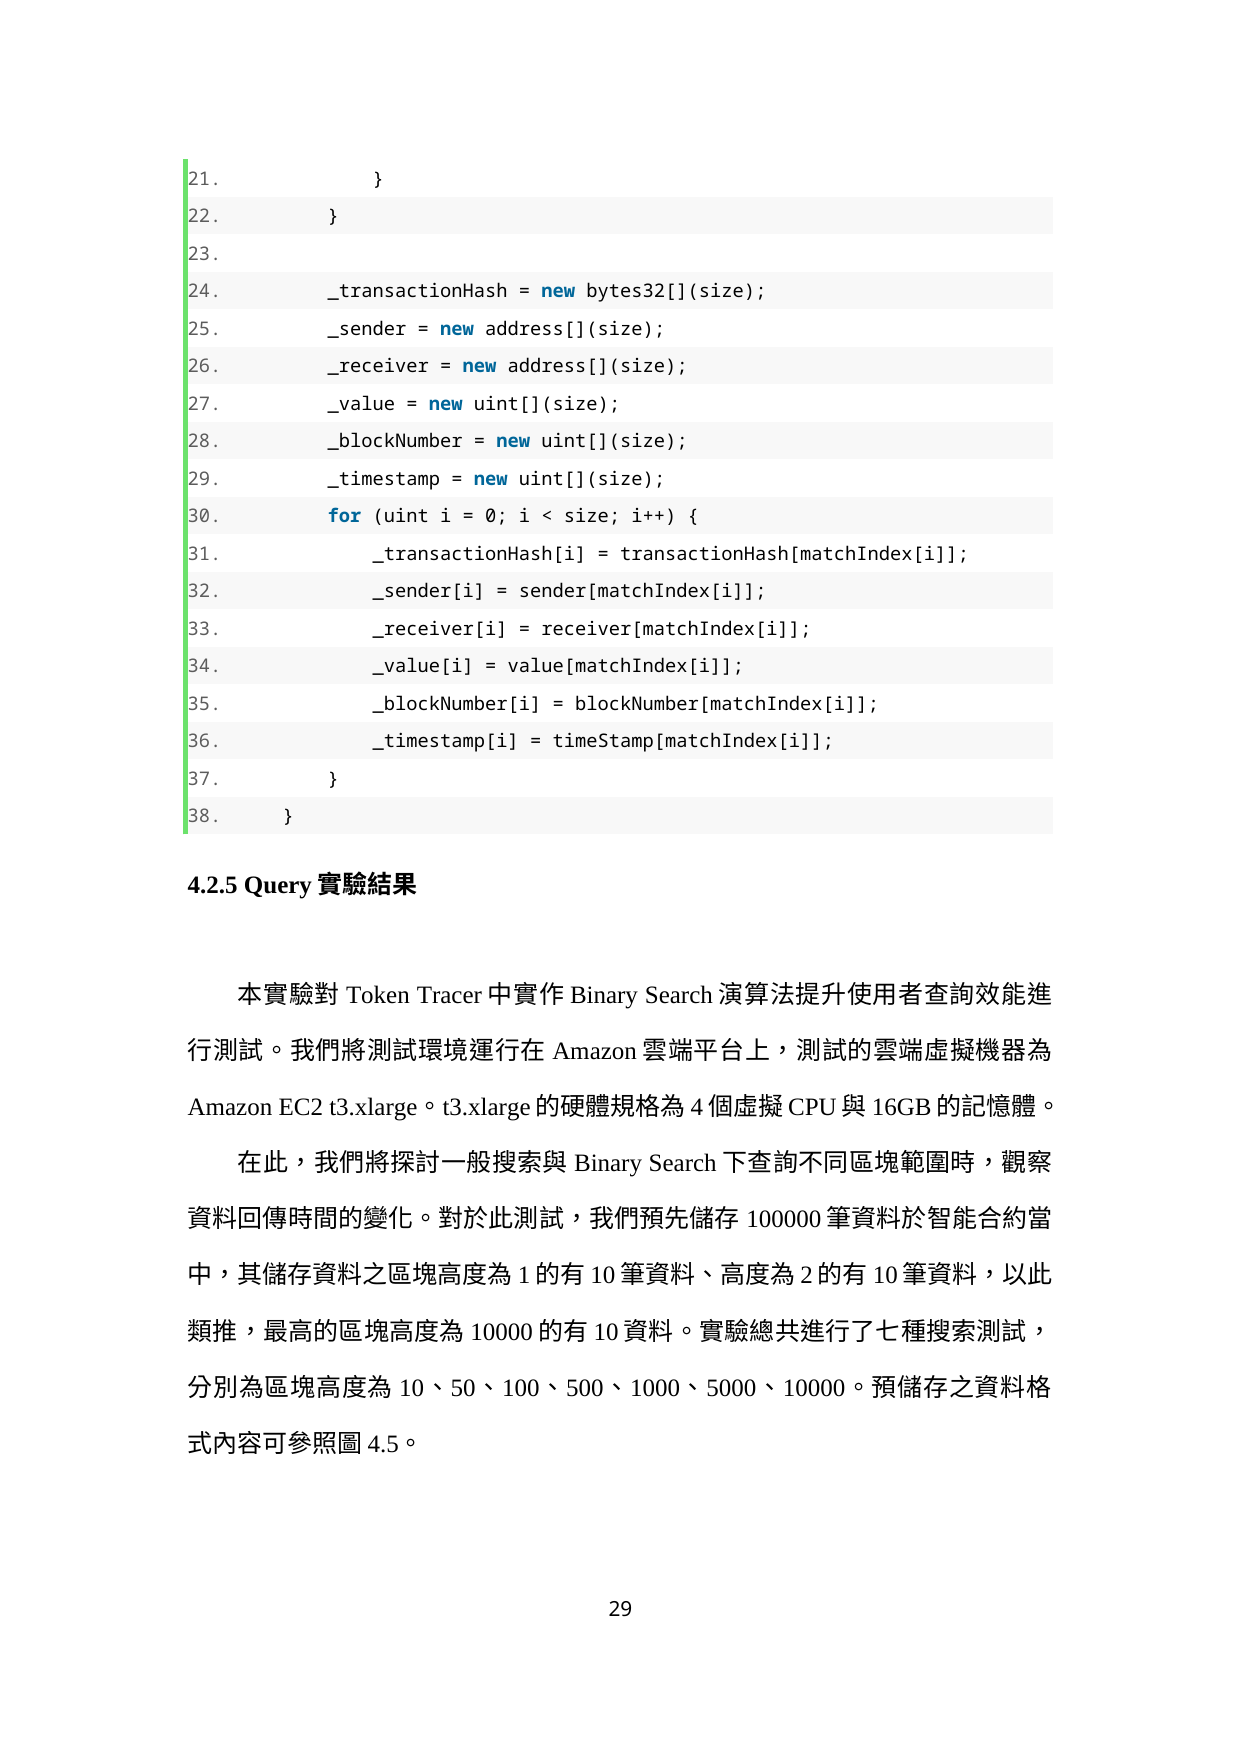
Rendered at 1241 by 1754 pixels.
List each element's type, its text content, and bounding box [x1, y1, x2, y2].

list _receiver[i] = receiver[matchIndex[i]]; [188, 609, 1053, 647]
list _value[i] = value[matchIndex[i]]; [188, 647, 1053, 684]
list } [188, 797, 1053, 834]
list _timestamp = new uint[](size); [188, 459, 1053, 497]
subtitle 4.2.5 Query實驗結果 [187, 863, 1053, 901]
text 本實驗對Token Tracer中實作Binary Search演算法提升使用者查詢效能進行測試。我們將測試環境運行在Amazon雲端平台上，測試的雲端虛擬機器為Amazon EC2 t3.xlarge。t3.xlarge的硬體規格為4個虛擬CPU與16GB的記憶體。 [187, 973, 1053, 1123]
list } [188, 159, 1053, 197]
list _blockNumber[i] = blockNumber[matchIndex[i]]; [188, 684, 1053, 722]
list for (uint i = 0; i < size; i++) { [188, 497, 1053, 534]
list _receiver = new address[](size); [188, 347, 1053, 384]
list } [188, 197, 1053, 234]
list _value = new uint[](size); [188, 384, 1053, 422]
list _sender = new address[](size); [188, 309, 1053, 347]
list } [188, 759, 1053, 797]
list _blockNumber = new uint[](size); [188, 422, 1053, 459]
list _sender[i] = sender[matchIndex[i]]; [188, 572, 1053, 609]
list _timestamp[i] = timeStamp[matchIndex[i]]; [188, 722, 1053, 759]
list _transactionHash = new bytes32[](size); [188, 272, 1053, 309]
text 在此，我們將探討一般搜索與Binary Search下查詢不同區塊範圍時，觀察資料回傳時間的變化。對於此測試，我們預先儲存100000筆資料於智能合約當中，其儲存資料之區塊高度為1的有10筆資料、高度為2的有10筆資料，以此類推，最高的區塊高度為10000的有10資料。實驗總共進行了七種搜索測試，分別為區塊高度為10、50、100、500、1000、5000、10000。預儲存之資料格式內容可參照圖4.5。 [187, 1142, 1053, 1460]
list _transactionHash[i] = transactionHash[matchIndex[i]]; [188, 534, 1053, 572]
